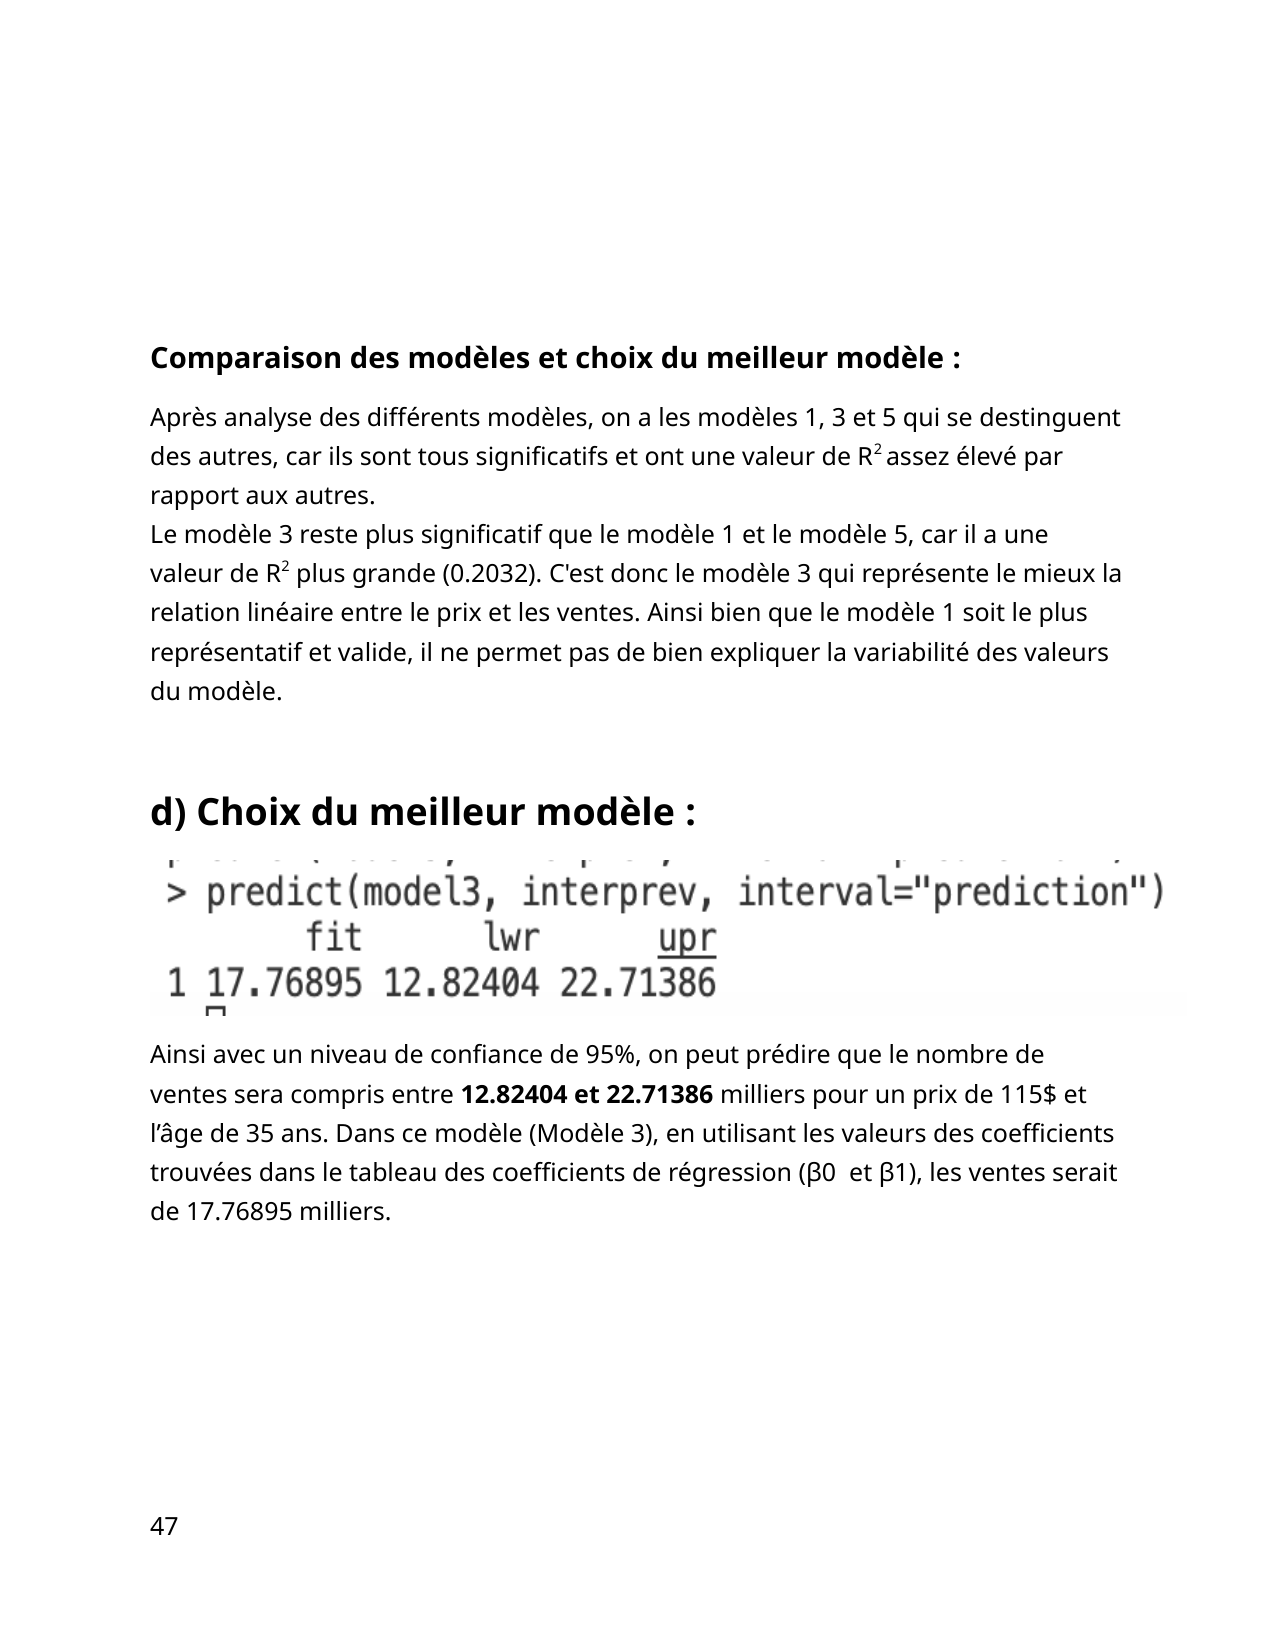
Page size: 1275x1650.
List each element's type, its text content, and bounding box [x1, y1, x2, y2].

text Comparaison des modèles et choix du meilleur modèle : [150, 337, 1125, 377]
text Après analyse des différents modèles, on a les modèles 1, 3 et 5 qui se destinguent des autres, car ils sont tous significatifs et ont une valeur de R2 assez élevé par rapport aux autres. Le modèle 3 reste plus significatif que le modèle 1 et le modèle 5, car il a une valeur de R2 plus grande (0.2032). C'est donc le modèle 3 qui représente le mieux la relation linéaire entre le prix et les ventes. Ainsi bien que le modèle 1 soit le plus représentatif et valide, il ne permet pas de bien expliquer la variabilité des valeurs du modèle. [150, 399, 1125, 707]
text Ainsi avec un niveau de confiance de 95%, on peut prédire que le nombre de ventes sera compris entre 12.82404 et 22.71386 milliers pour un prix de 115$ et l’âge de 35 ans. Dans ce modèle (Modèle 3), en utilisant les valeurs des coefficients trouvées dans le tableau des coefficients de régression (β0 et β1), les ventes serait de 17.76895 milliers. [150, 1037, 1125, 1228]
picture [150, 860, 1188, 1016]
text d) Choix du meilleur modèle : [150, 785, 1125, 836]
